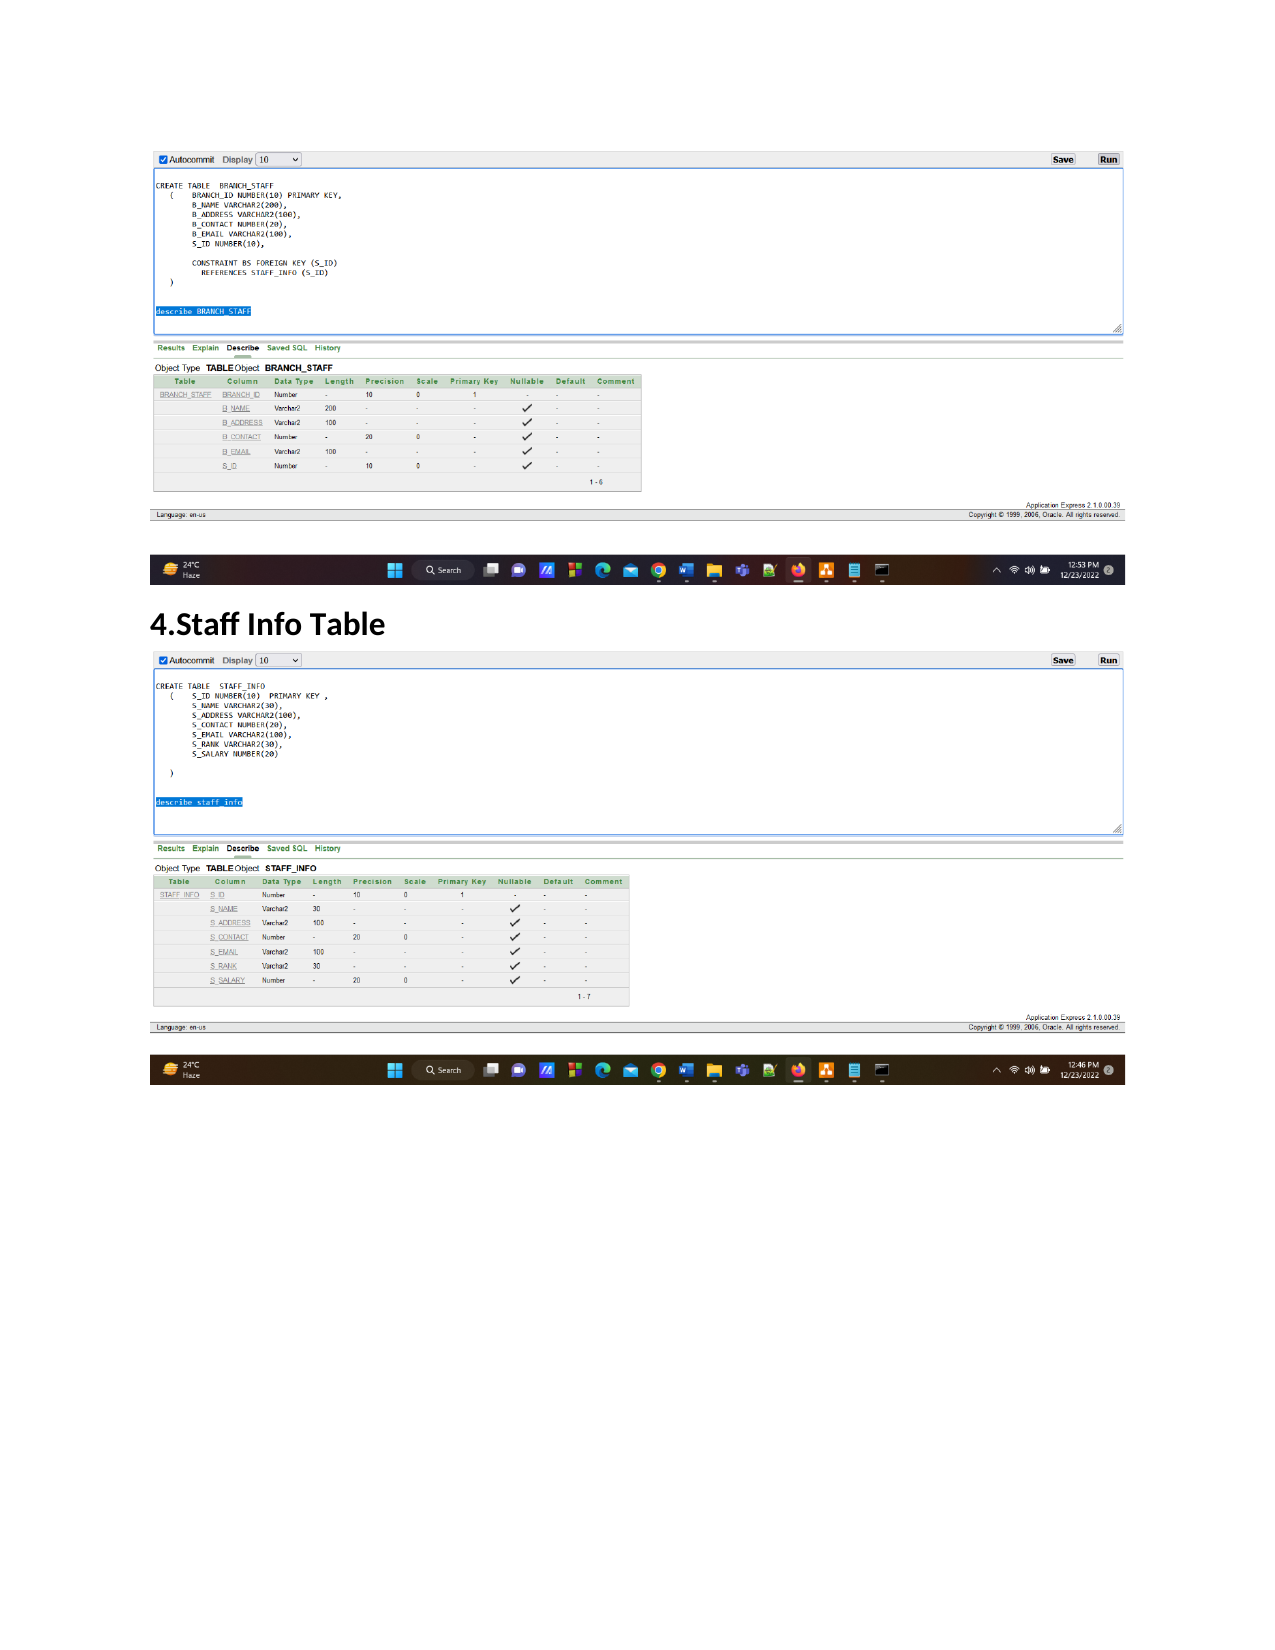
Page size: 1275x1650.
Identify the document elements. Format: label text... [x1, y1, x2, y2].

picture [150, 646, 1125, 1085]
picture [150, 150, 1125, 585]
text 4.Staff Info Table [150, 603, 1125, 646]
